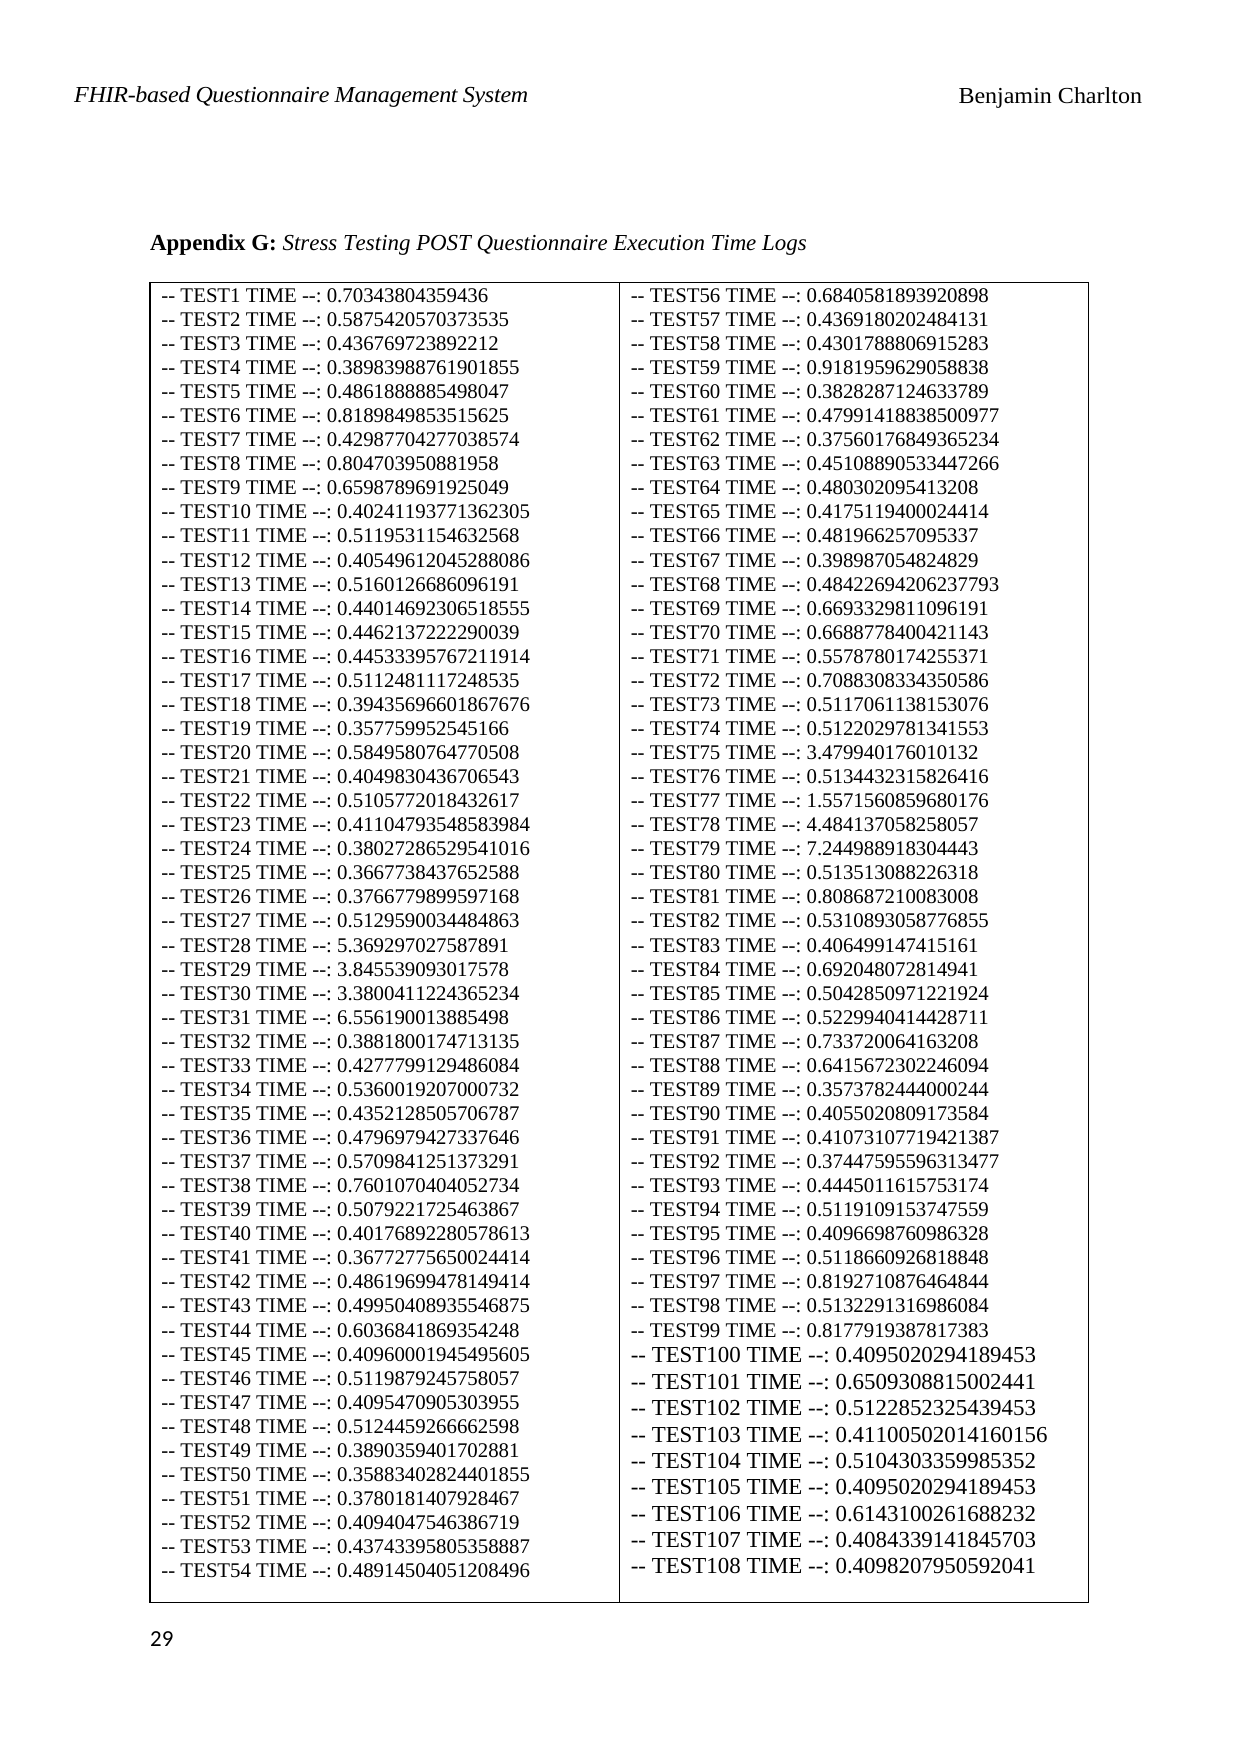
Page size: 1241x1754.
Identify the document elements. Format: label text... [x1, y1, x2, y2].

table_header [151, 283, 619, 1602]
text Appendix G: Stress Testing POST Questionnaire Execution Time Logs [150, 229, 1090, 255]
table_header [620, 283, 1088, 1602]
